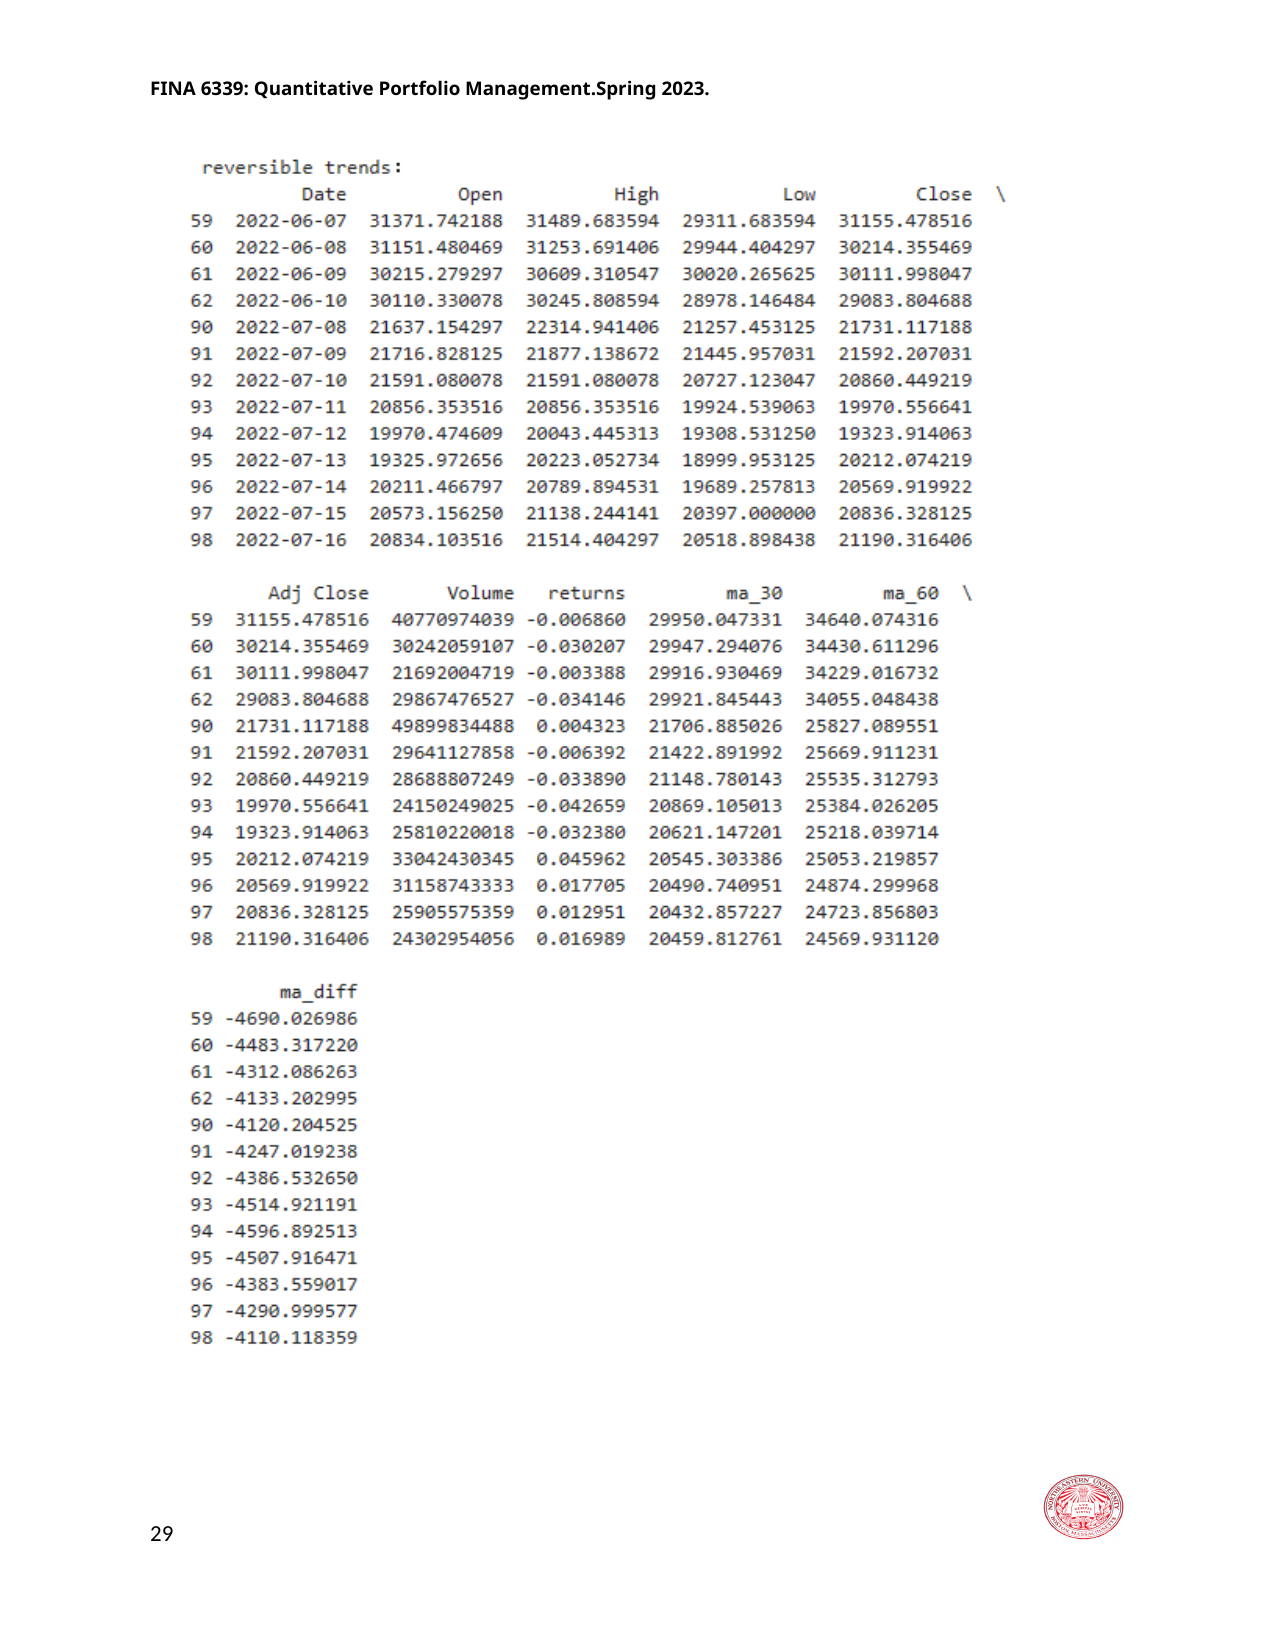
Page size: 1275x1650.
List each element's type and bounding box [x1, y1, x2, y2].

picture [150, 150, 1072, 1355]
picture [1041, 1472, 1125, 1542]
